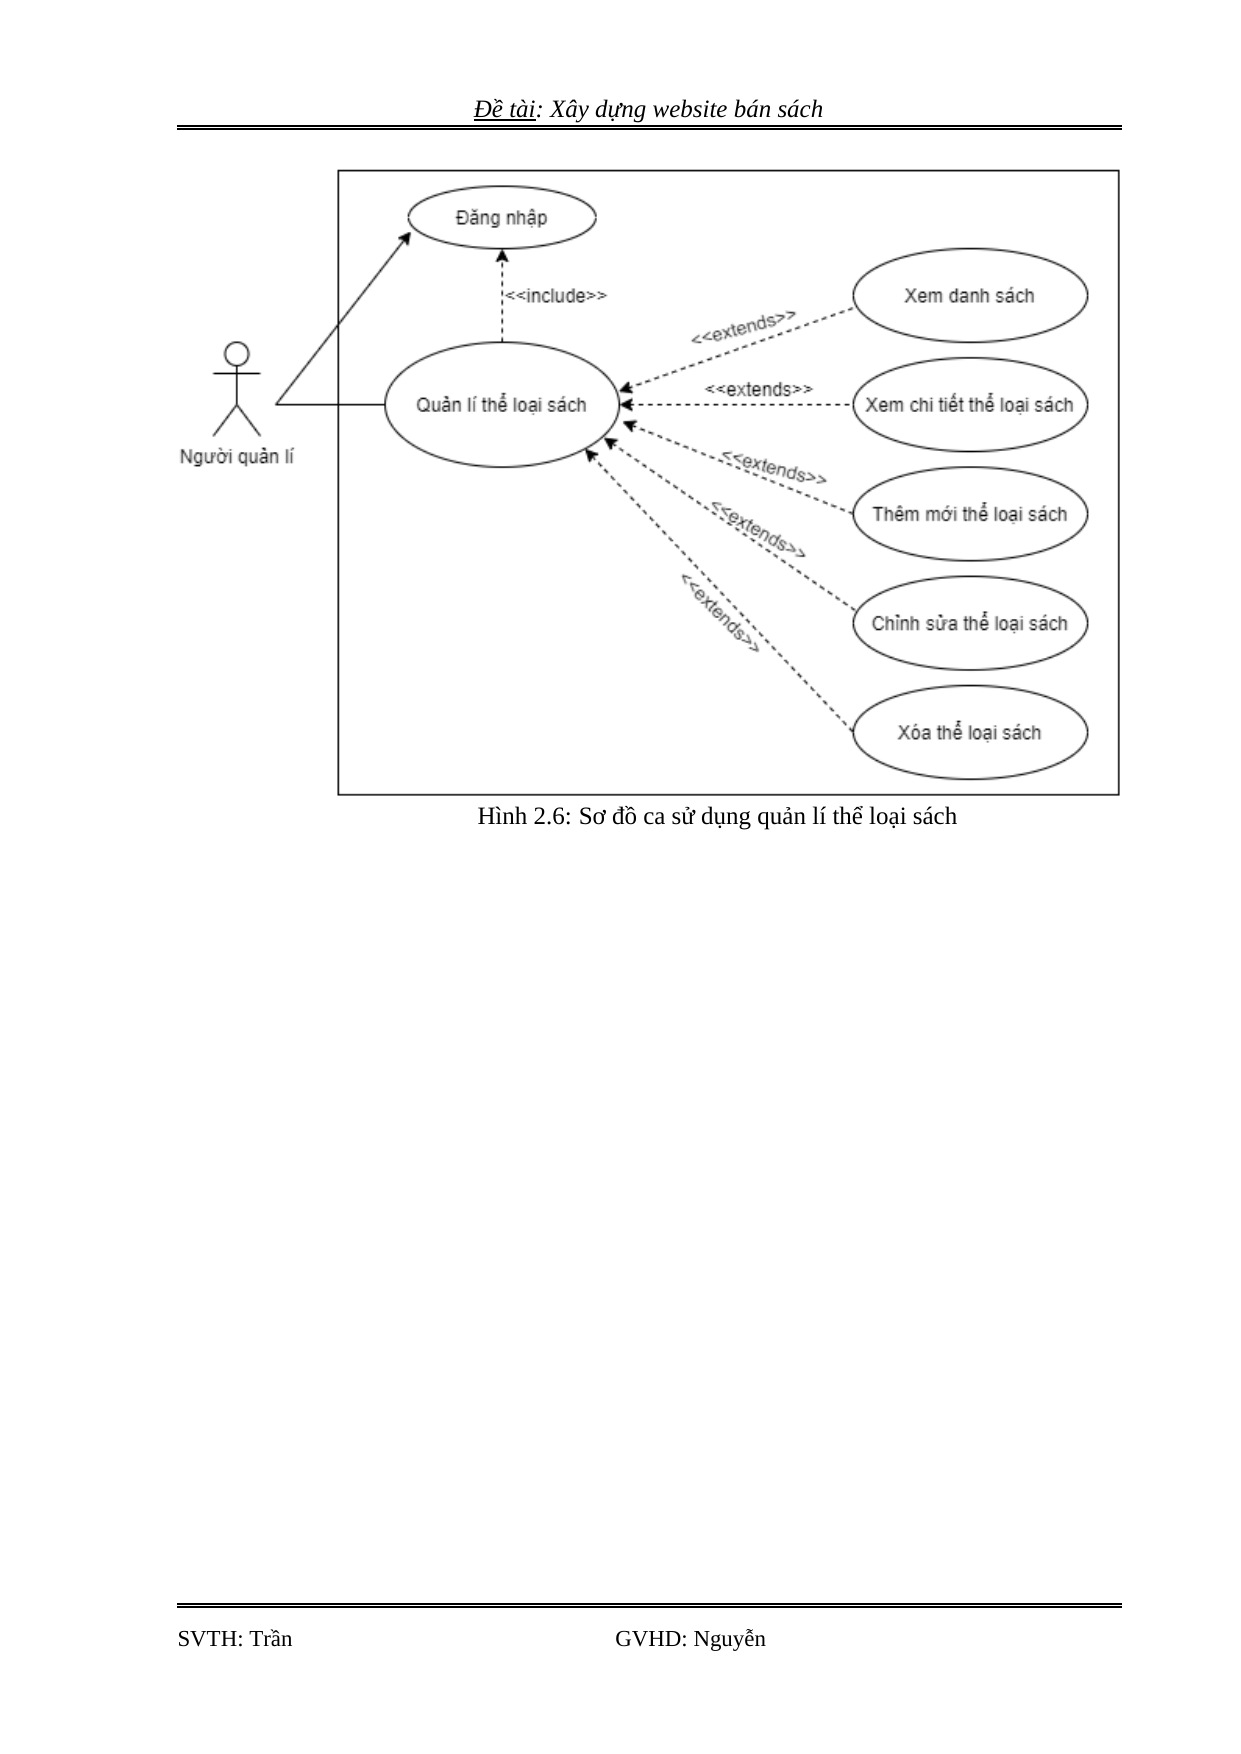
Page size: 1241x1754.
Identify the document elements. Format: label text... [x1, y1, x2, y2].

picture [177, 167, 1123, 799]
text Hình 2.6: Sơ đồ ca sử dụng quản lí thể loại sách [402, 801, 1122, 830]
